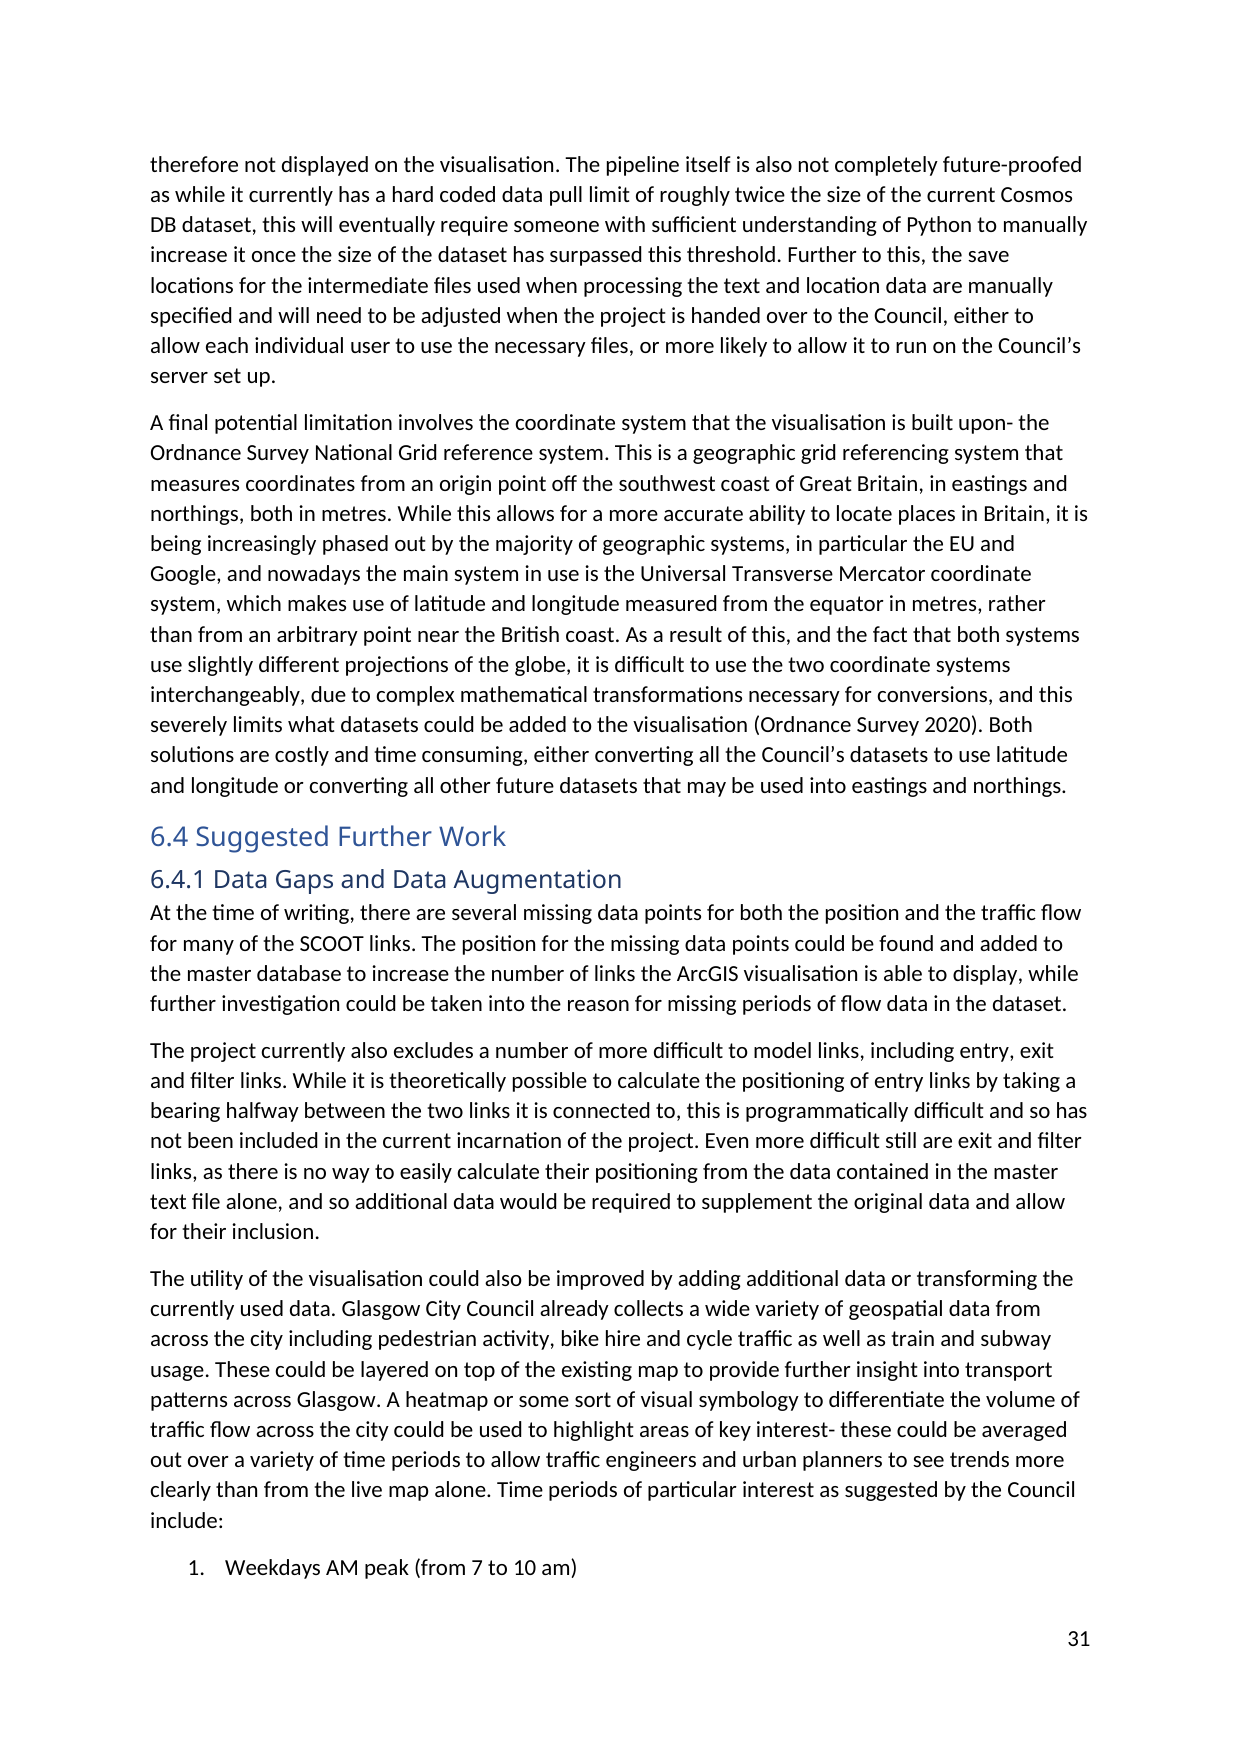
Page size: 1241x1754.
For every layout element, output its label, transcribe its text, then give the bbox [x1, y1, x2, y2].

text The utility of the visualisation could also be improved by adding additional data or transforming the currently used data. Glasgow City Council already collects a wide variety of geospatial data from across the city including pedestrian activity, bike hire and cycle traffic as well as train and subway usage. These could be layered on top of the existing map to provide further insight into transport patterns across Glasgow. A heatmap or some sort of visual symbology to differentiate the volume of traffic flow across the city could be used to highlight areas of key interest- these could be averaged out over a variety of time periods to allow traffic engineers and urban planners to see trends more clearly than from the live map alone. Time periods of particular interest as suggested by the Council include: [150, 1264, 1090, 1534]
text At the time of writing, there are several missing data points for both the position and the traffic flow for many of the SCOOT links. The position for the missing data points could be found and added to the master database to increase the number of links the ArcGIS visualisation is able to display, while further investigation could be taken into the reason for missing periods of flow data in the dataset. [150, 898, 1090, 1017]
text A final potential limitation involves the coordinate system that the visualisation is built upon- the Ordnance Survey National Grid reference system. This is a geographic grid referencing system that measures coordinates from an origin point off the southwest coast of Great Britain, in eastings and northings, both in metres. While this allows for a more accurate ability to locate places in Britain, it is being increasingly phased out by the majority of geographic systems, in particular the EU and Google, and nowadays the main system in use is the Universal Transverse Mercator coordinate system, which makes use of latitude and longitude measured from the equator in metres, rather than from an arbitrary point near the British coast. As a result of this, and the fact that both systems use slightly different projections of the globe, it is difficult to use the two coordinate systems interchangeably, due to complex mathematical transformations necessary for conversions, and this severely limits what datasets could be added to the visualisation (Ordnance Survey 2020). Both solutions are costly and time consuming, either converting all the Council’s datasets to use latitude and longitude or converting all other future datasets that may be used into eastings and northings. [150, 408, 1090, 799]
subtitle 6.4.1 Data Gaps and Data Augmentation [150, 862, 1090, 896]
list Weekdays AM peak (from 7 to 10 am) [187, 1553, 1090, 1581]
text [150, 150, 1090, 389]
subtitle 6.4 Suggested Further Work [150, 818, 1090, 854]
text The project currently also excludes a number of more difficult to model links, including entry, exit and filter links. While it is theoretically possible to calculate the positioning of entry links by taking a bearing halfway between the two links it is connected to, this is programmatically difficult and so has not been included in the current incarnation of the project. Even more difficult still are exit and filter links, as there is no way to easily calculate their positioning from the data contained in the master text file alone, and so additional data would be required to supplement the original data and allow for their inclusion. [150, 1036, 1090, 1245]
